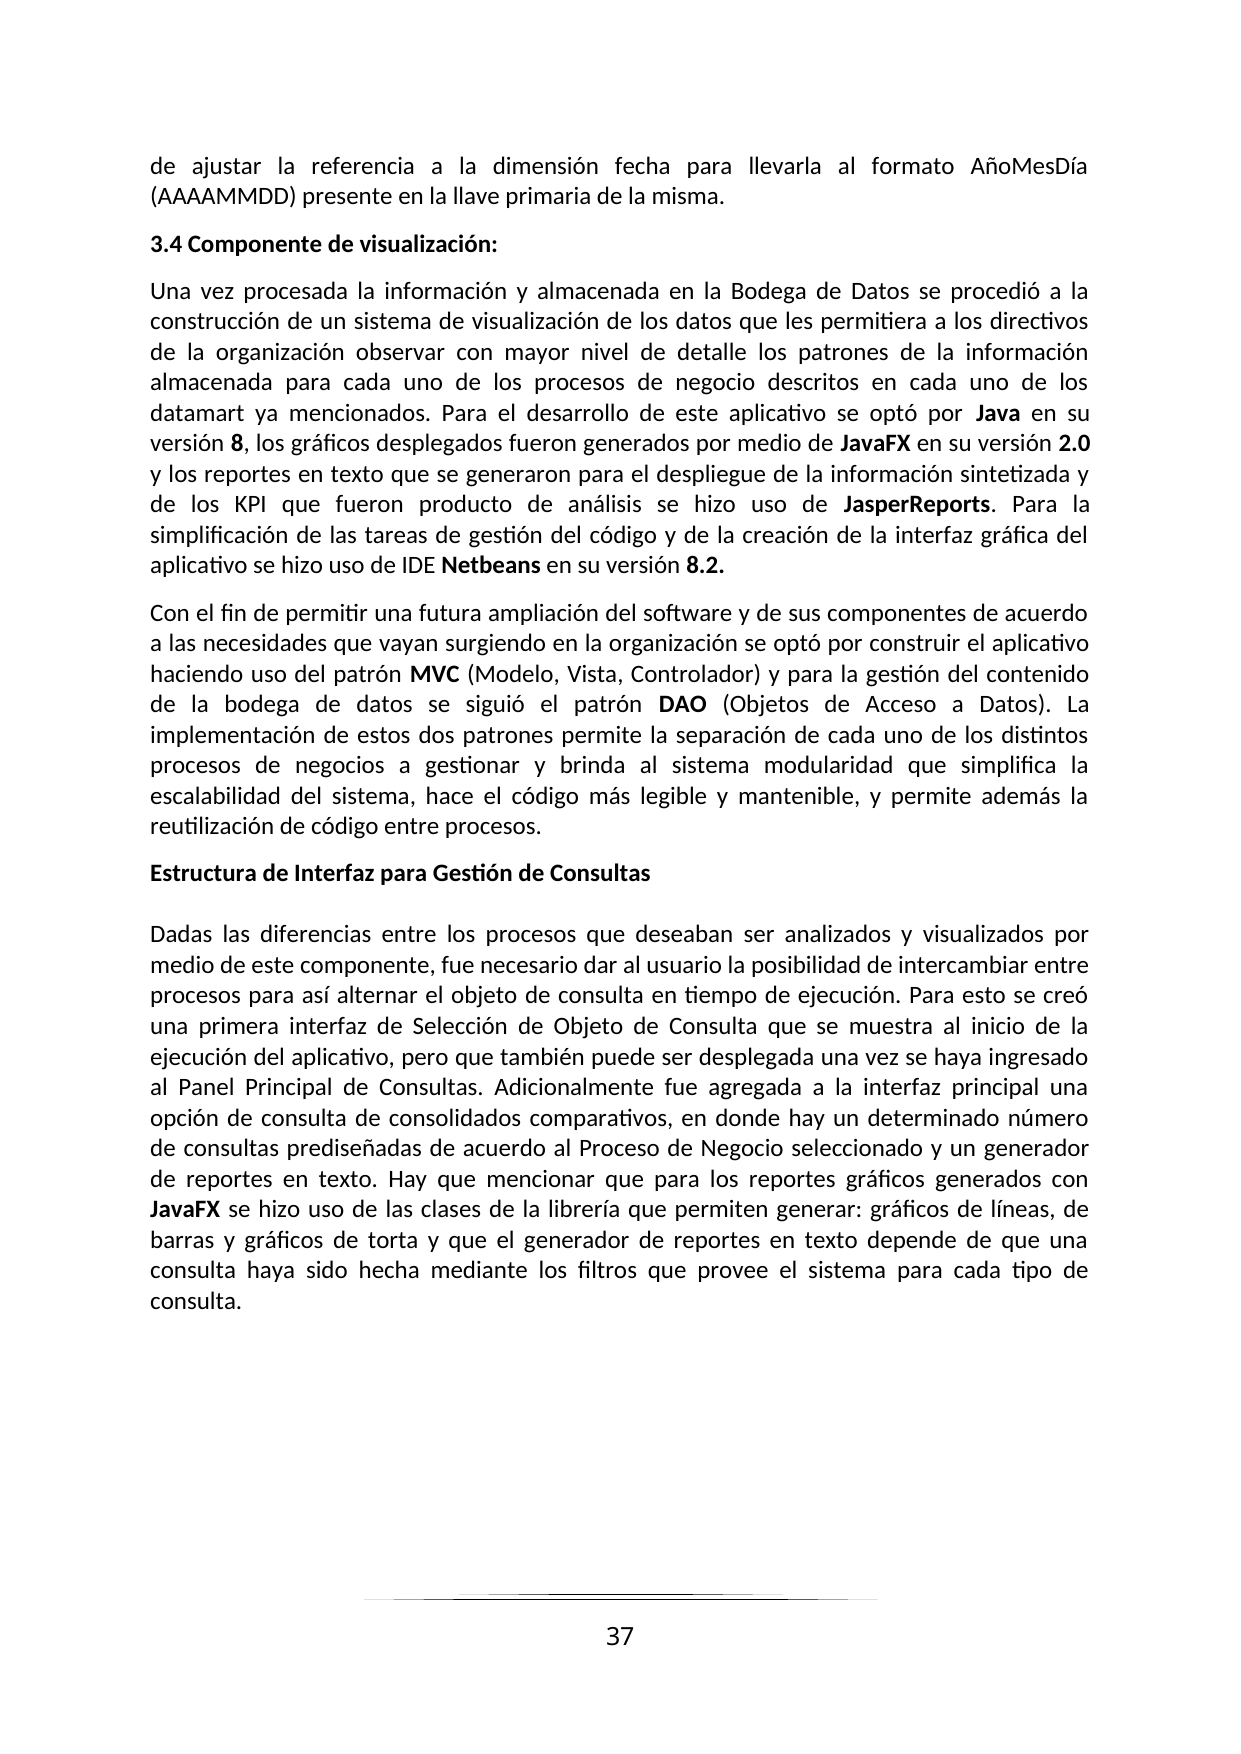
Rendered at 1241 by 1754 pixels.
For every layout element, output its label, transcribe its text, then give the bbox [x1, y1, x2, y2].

text Estructura de Interfaz para Gestión de Consultas [150, 858, 1090, 888]
text Dadas las diferencias entre los procesos que deseaban ser analizados y visualizados por medio de este componente, fue necesario dar al usuario la posibilidad de intercambiar entre procesos para así alternar el objeto de consulta en tiempo de ejecución. Para esto se creó una primera interfaz de Selección de Objeto de Consulta que se muestra al inicio de la ejecución del aplicativo, pero que también puede ser desplegada una vez se haya ingresado al Panel Principal de Consultas. Adicionalmente fue agregada a la interfaz principal una opción de consulta de consolidados comparativos, en donde hay un determinado número de consultas prediseñadas de acuerdo al Proceso de Negocio seleccionado y un generador de reportes en texto. Hay que mencionar que para los reportes gráficos generados con JavaFX se hizo uso de las clases de la librería que permiten generar: gráficos de líneas, de barras y gráficos de torta y que el generador de reportes en texto depende de que una consulta haya sido hecha mediante los filtros que provee el sistema para cada tipo de consulta. [150, 919, 1090, 1315]
text 3.4 Componente de visualización: [150, 228, 1090, 258]
text Una vez procesada la información y almacenada en la Bodega de Datos se procedió a la construcción de un sistema de visualización de los datos que les permitiera a los directivos de la organización observar con mayor nivel de detalle los patrones de la información almacenada para cada uno de los procesos de negocio descritos en cada uno de los datamart ya mencionados. Para el desarrollo de este aplicativo se optó por Java en su versión 8, los gráficos desplegados fueron generados por medio de JavaFX en su versión 2.0 y los reportes en texto que se generaron para el despliegue de la información sintetizada y de los KPI que fueron producto de análisis se hizo uso de JasperReports. Para la simplificación de las tareas de gestión del código y de la creación de la interfaz gráfica del aplicativo se hizo uso de IDE Netbeans en su versión 8.2. [150, 275, 1090, 580]
text Con el fin de permitir una futura ampliación del software y de sus componentes de acuerdo a las necesidades que vayan surgiendo en la organización se optó por construir el aplicativo haciendo uso del patrón MVC (Modelo, Vista, Controlador) y para la gestión del contenido de la bodega de datos se siguió el patrón DAO (Objetos de Acceso a Datos). La implementación de estos dos patrones permite la separación de cada uno de los distintos procesos de negocios a gestionar y brinda al sistema modularidad que simplifica la escalabilidad del sistema, hace el código más legible y mantenible, y permite además la reutilización de código entre procesos. [150, 597, 1090, 841]
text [150, 150, 1090, 211]
